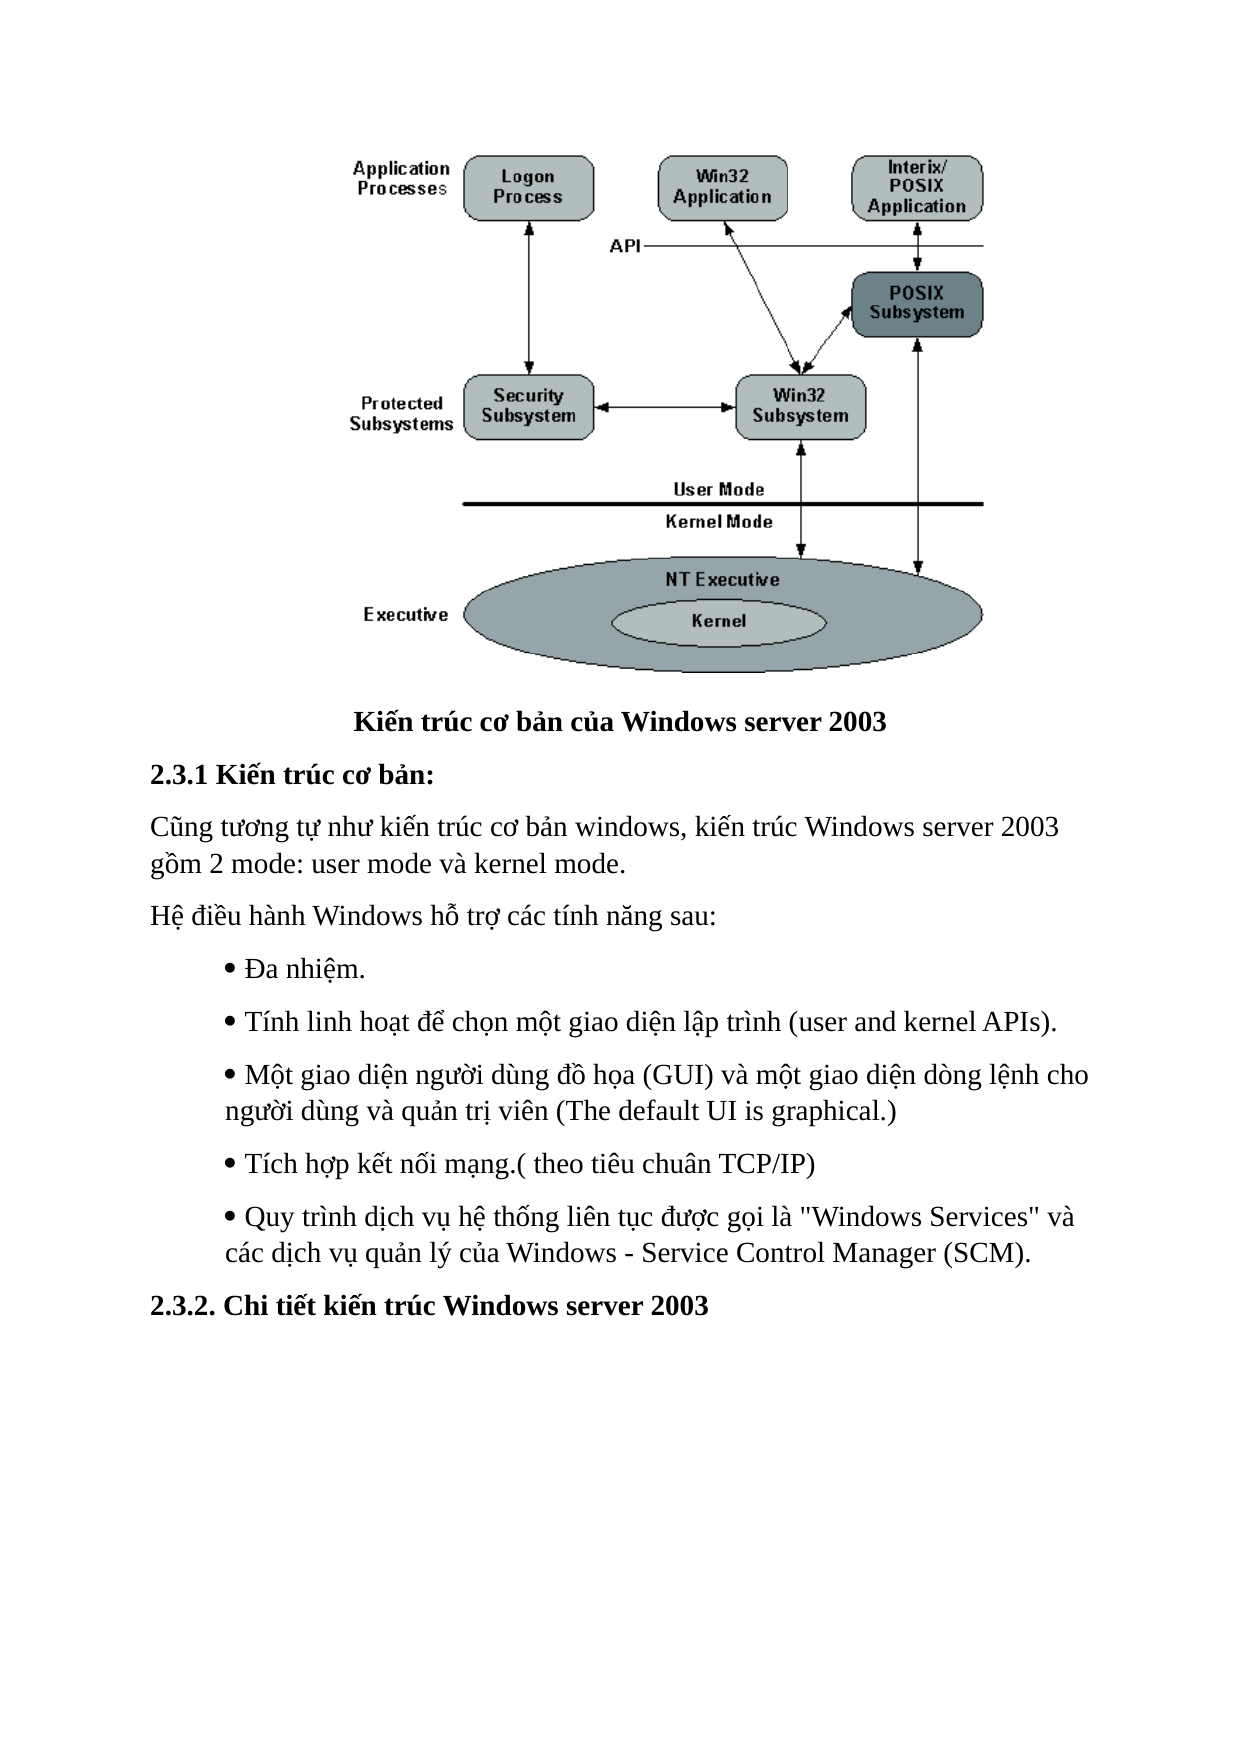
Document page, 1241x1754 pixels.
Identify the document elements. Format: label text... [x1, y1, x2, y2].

text 2.3.1 Kiến trúc cơ bản: [150, 757, 1090, 790]
text Đa nhiệm. [225, 951, 1090, 985]
text Tính linh hoạt để chọn một giao diện lập trình (user and kernel APIs). [225, 1004, 1090, 1038]
text Tích hợp kết nối mạng.( theo tiêu chuân TCP/IP) [225, 1146, 1090, 1180]
text Kiến trúc cơ bản của Windows server 2003 [150, 704, 1090, 737]
text 2.3.2. Chi tiết kiến trúc Windows server 2003 [150, 1288, 1090, 1322]
text Một giao diện người dùng đồ họa (GUI) và một giao diện dòng lệnh cho người dùng và quản trị viên (The default UI is graphical.) [225, 1057, 1090, 1127]
text Cũng tương tự như kiến trúc cơ bản windows, kiến trúc Windows server 2003 gồm 2 mode: user mode và kernel mode. [150, 809, 1090, 879]
text Quy trình dịch vụ hệ thống liên tục được gọi là "Windows Services" và các dịch vụ quản lý của Windows - Service Control Manager (SCM). [225, 1199, 1090, 1269]
picture [150, 150, 1091, 685]
text Hệ điều hành Windows hỗ trợ các tính năng sau: [150, 898, 1090, 932]
